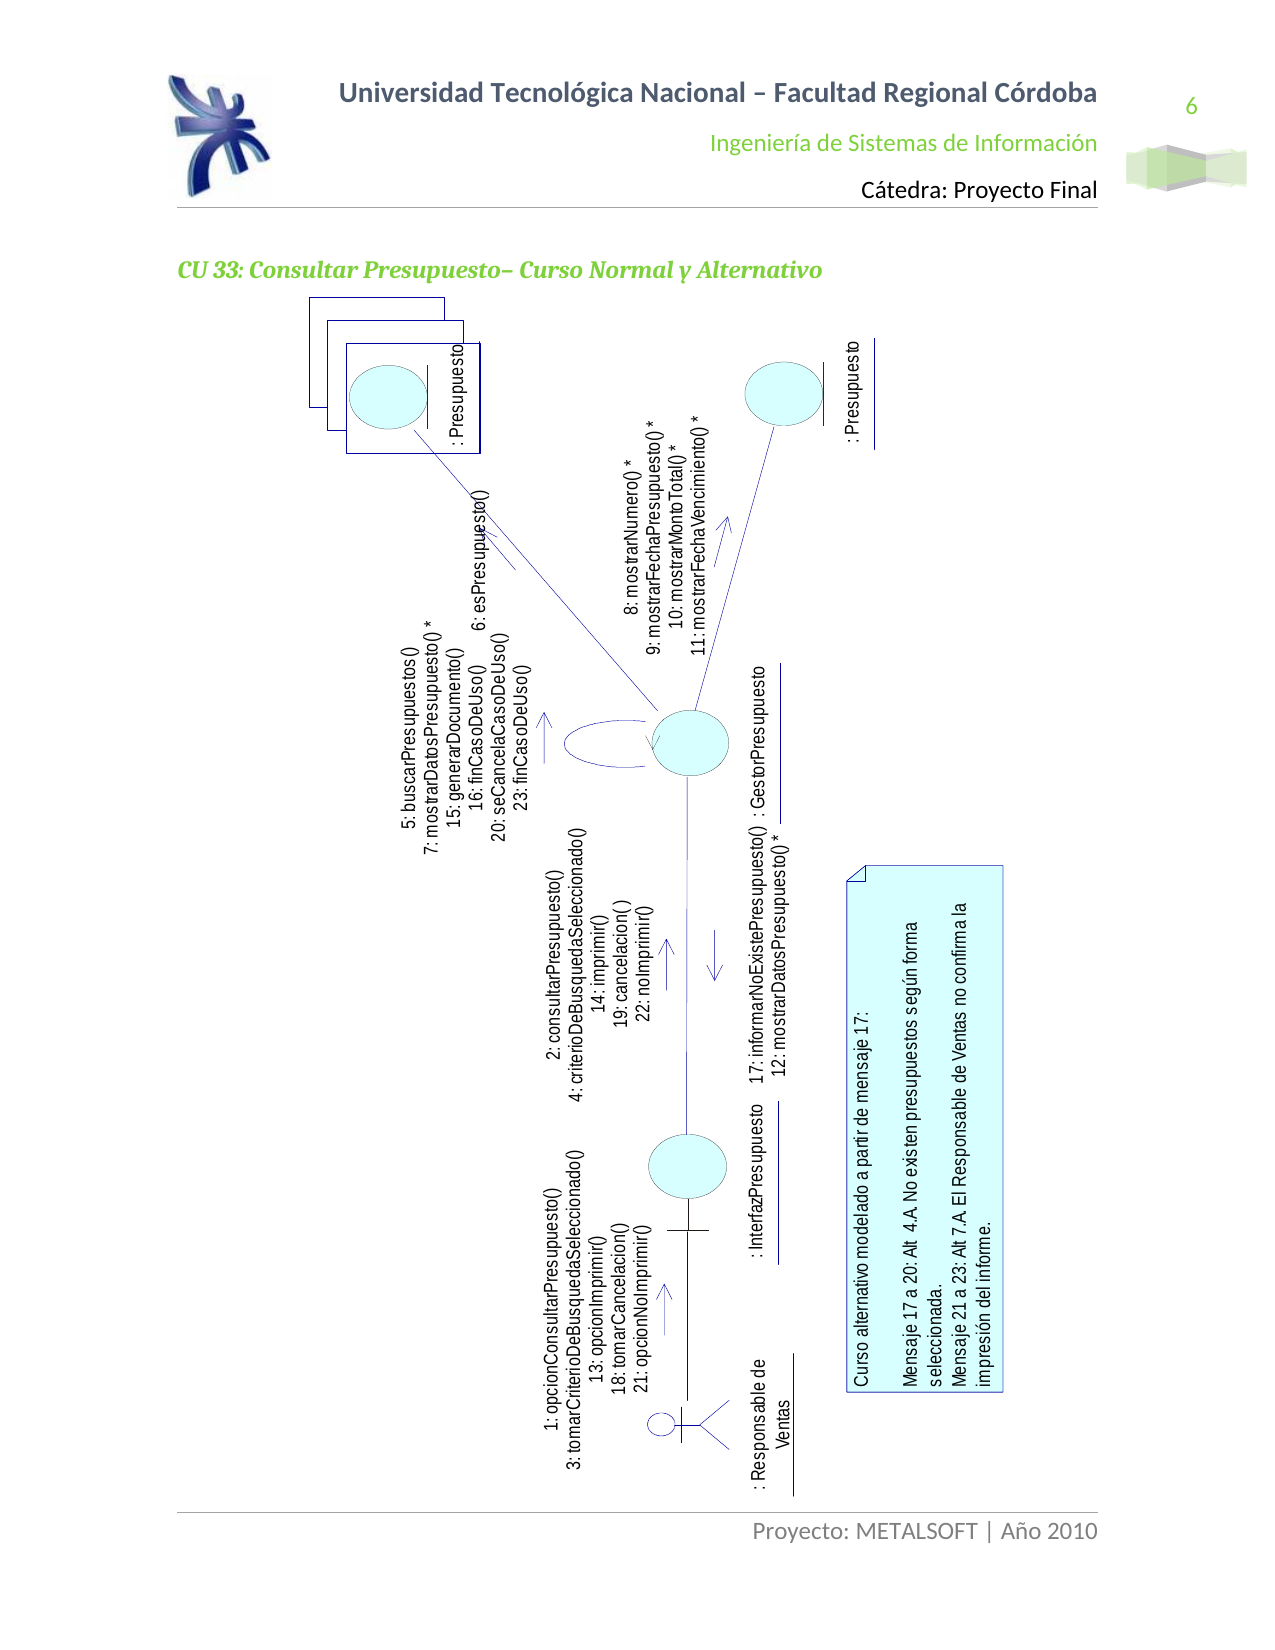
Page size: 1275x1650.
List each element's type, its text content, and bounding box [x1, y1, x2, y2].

text CU 33: Consultar Presupuesto– Curso Normal y Alternativo [177, 256, 1098, 284]
picture [167, 74, 272, 199]
